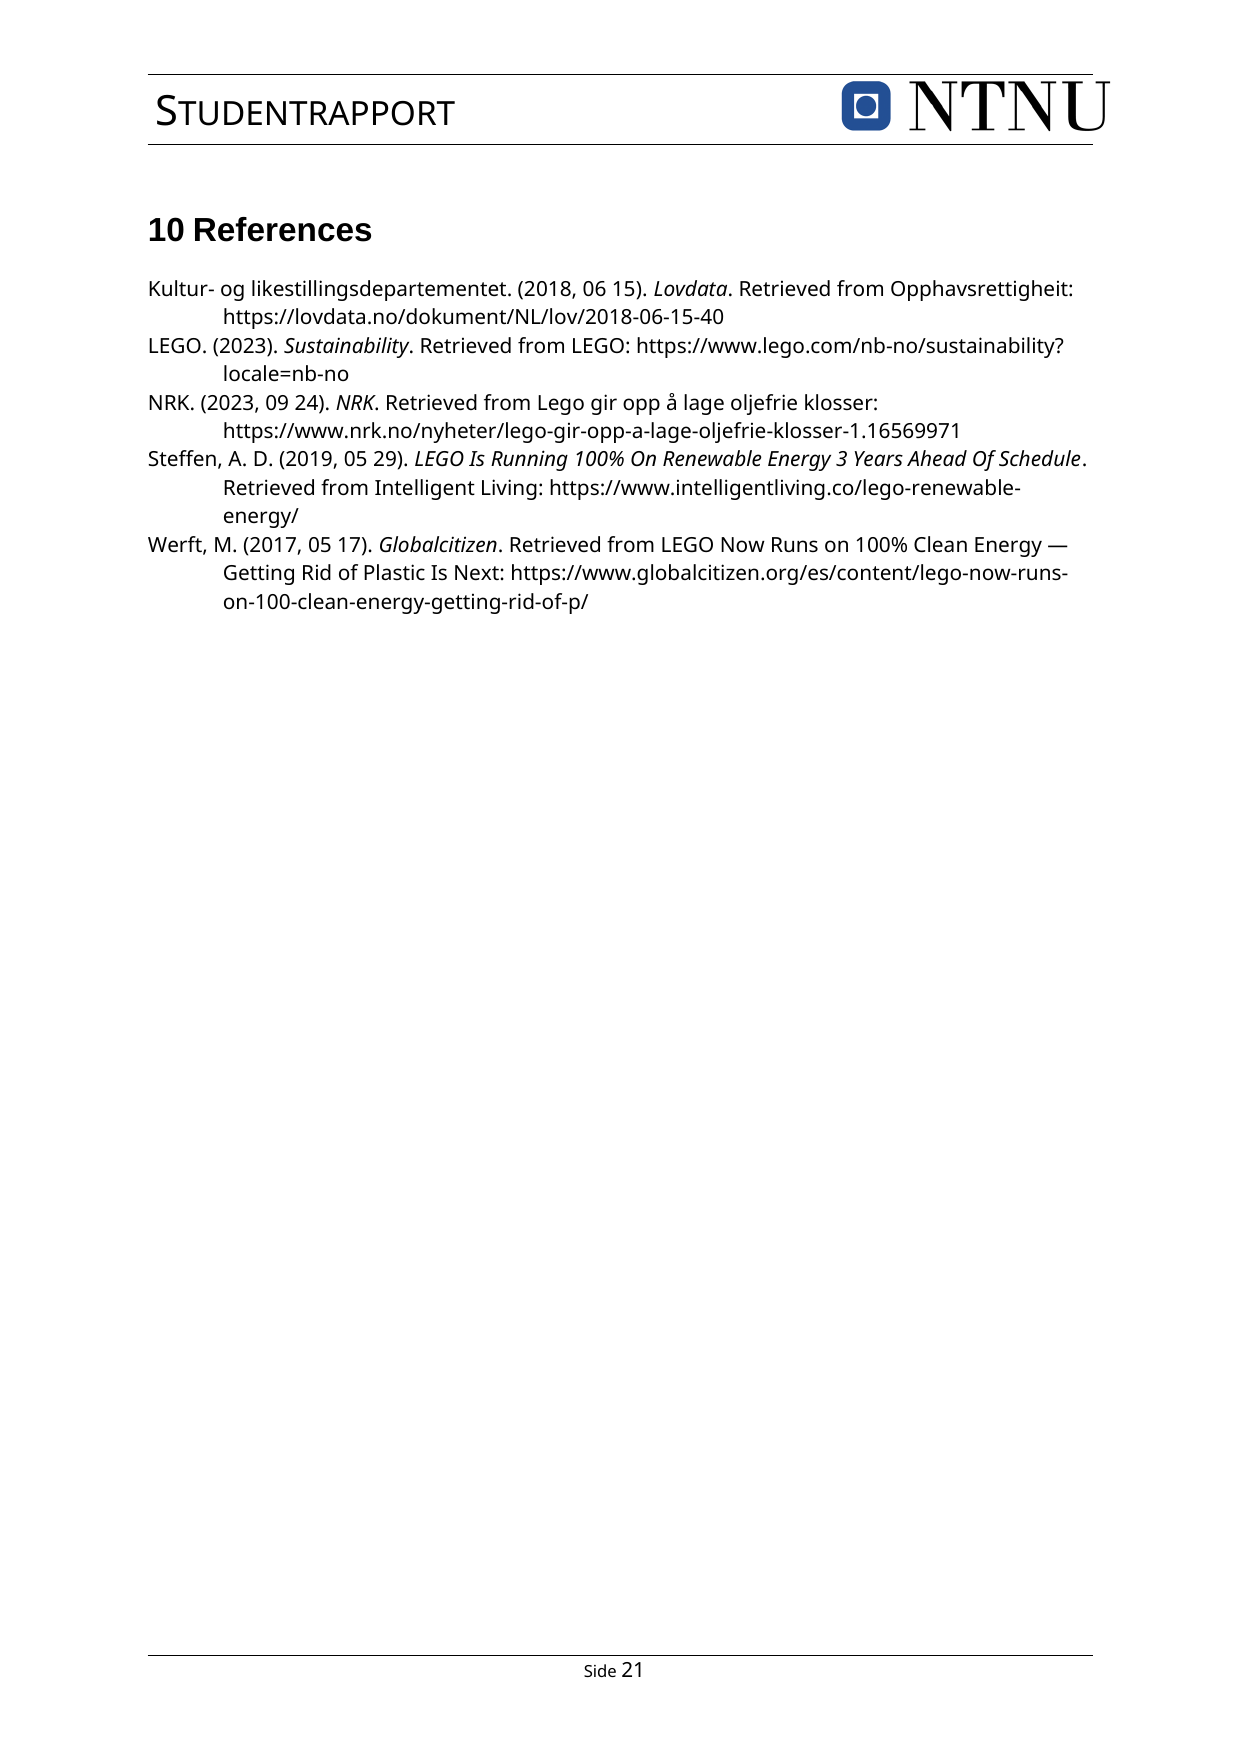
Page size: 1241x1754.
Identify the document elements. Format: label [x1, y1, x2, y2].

picture [841, 81, 1111, 132]
